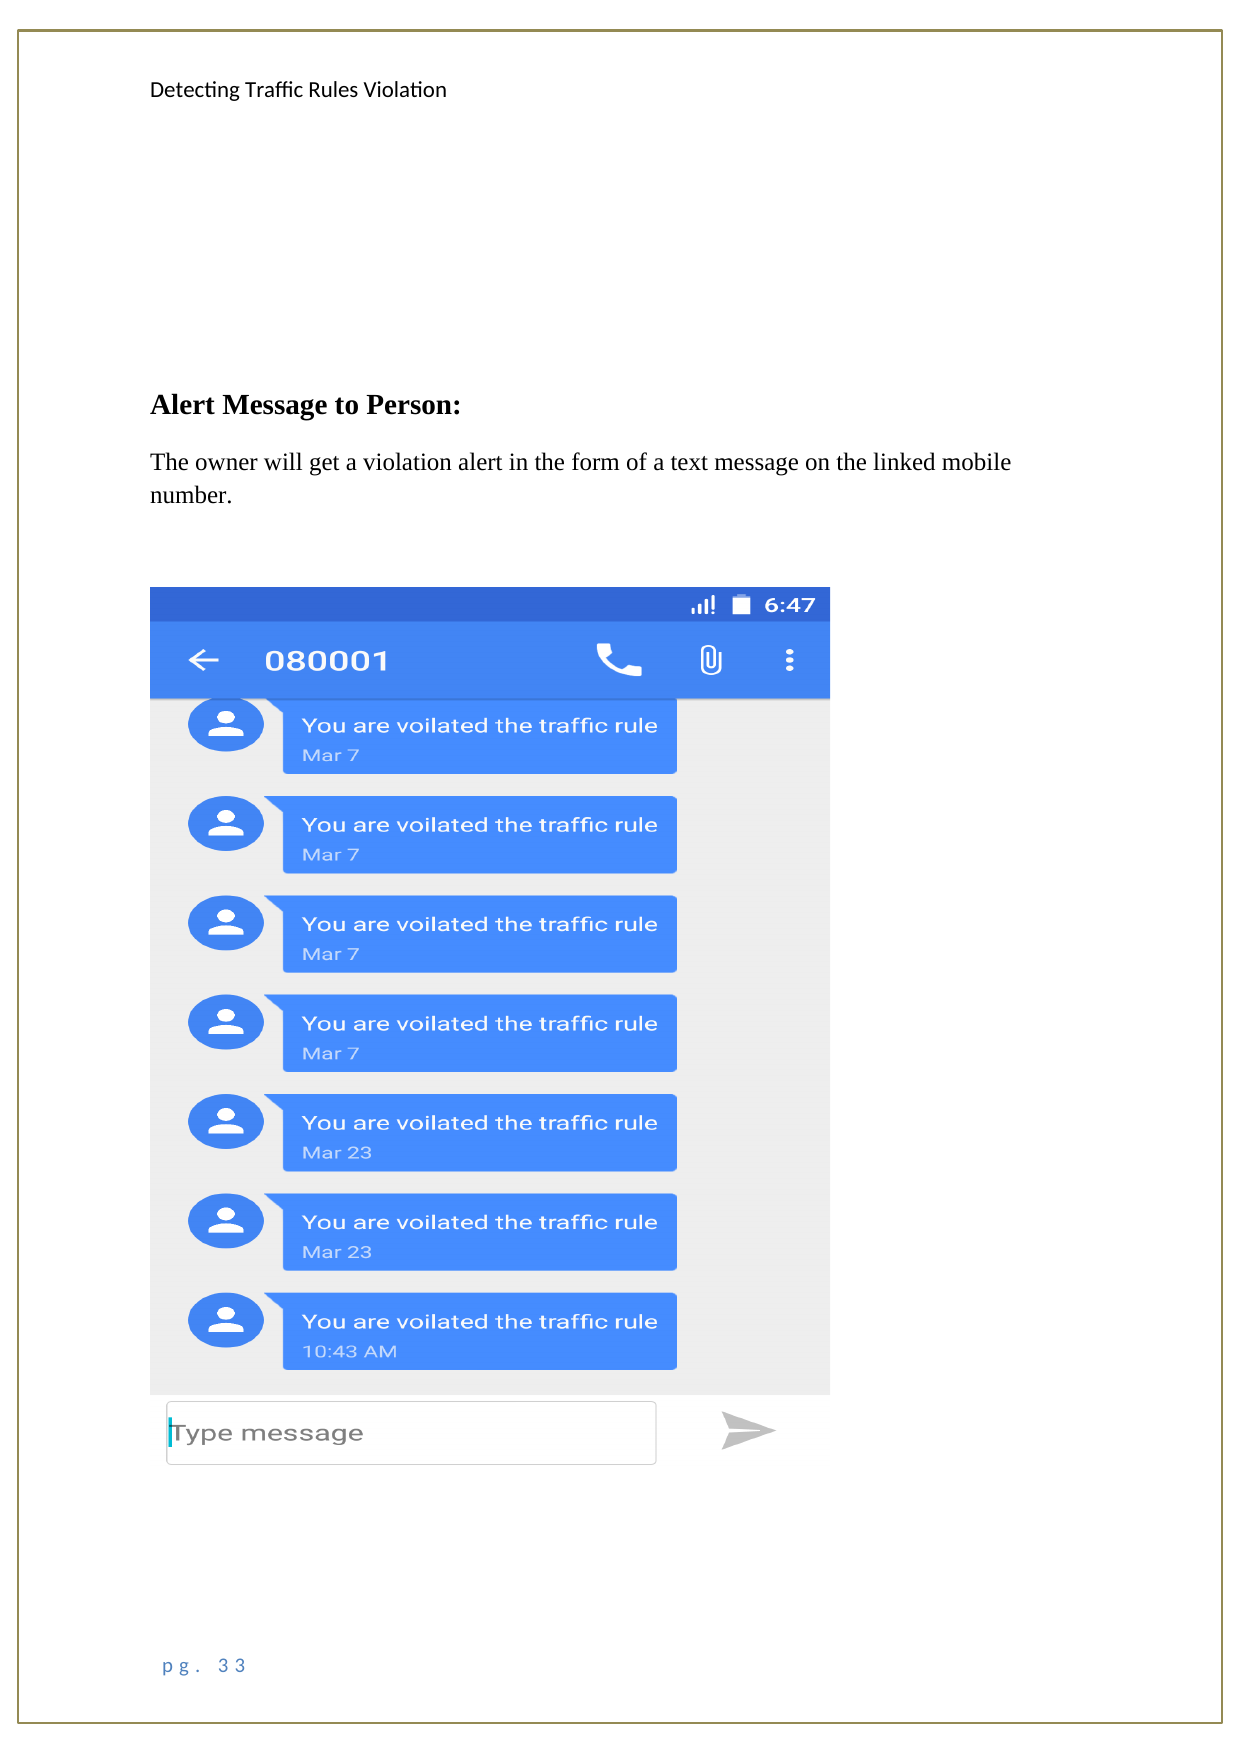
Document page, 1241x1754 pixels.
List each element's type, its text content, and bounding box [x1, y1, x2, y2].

text The owner will get a violation alert in the form of a text message on the linked mobile number. [150, 447, 1090, 509]
text Alert Message to Person: [150, 387, 1090, 421]
picture [150, 587, 830, 1466]
